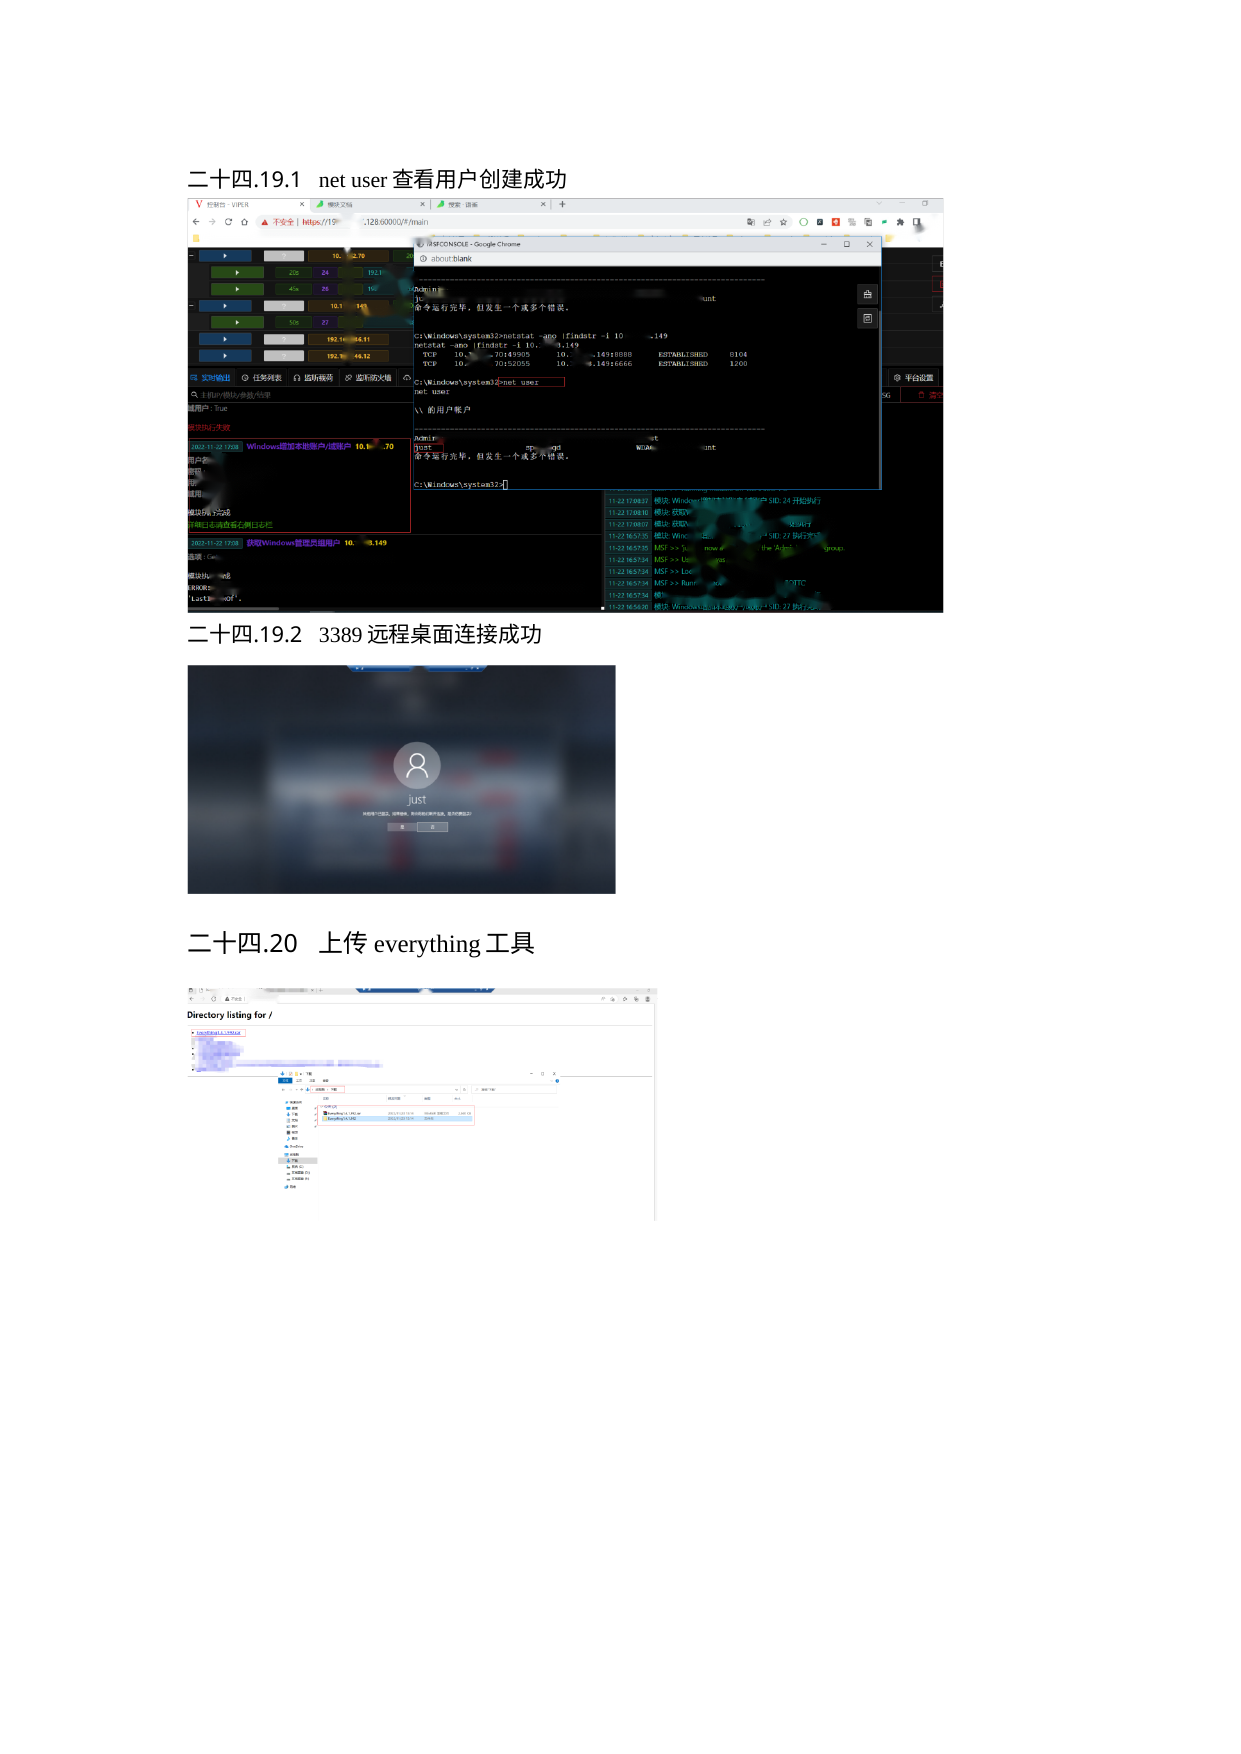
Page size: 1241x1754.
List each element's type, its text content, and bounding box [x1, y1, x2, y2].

picture [187, 198, 944, 613]
subtitle 上传everything工具 [187, 909, 1053, 974]
picture [187, 988, 658, 1221]
picture [187, 665, 616, 894]
subtitle net user查看用户创建成功 [187, 162, 1053, 194]
subtitle 3389远程桌面连接成功 [187, 617, 1053, 649]
